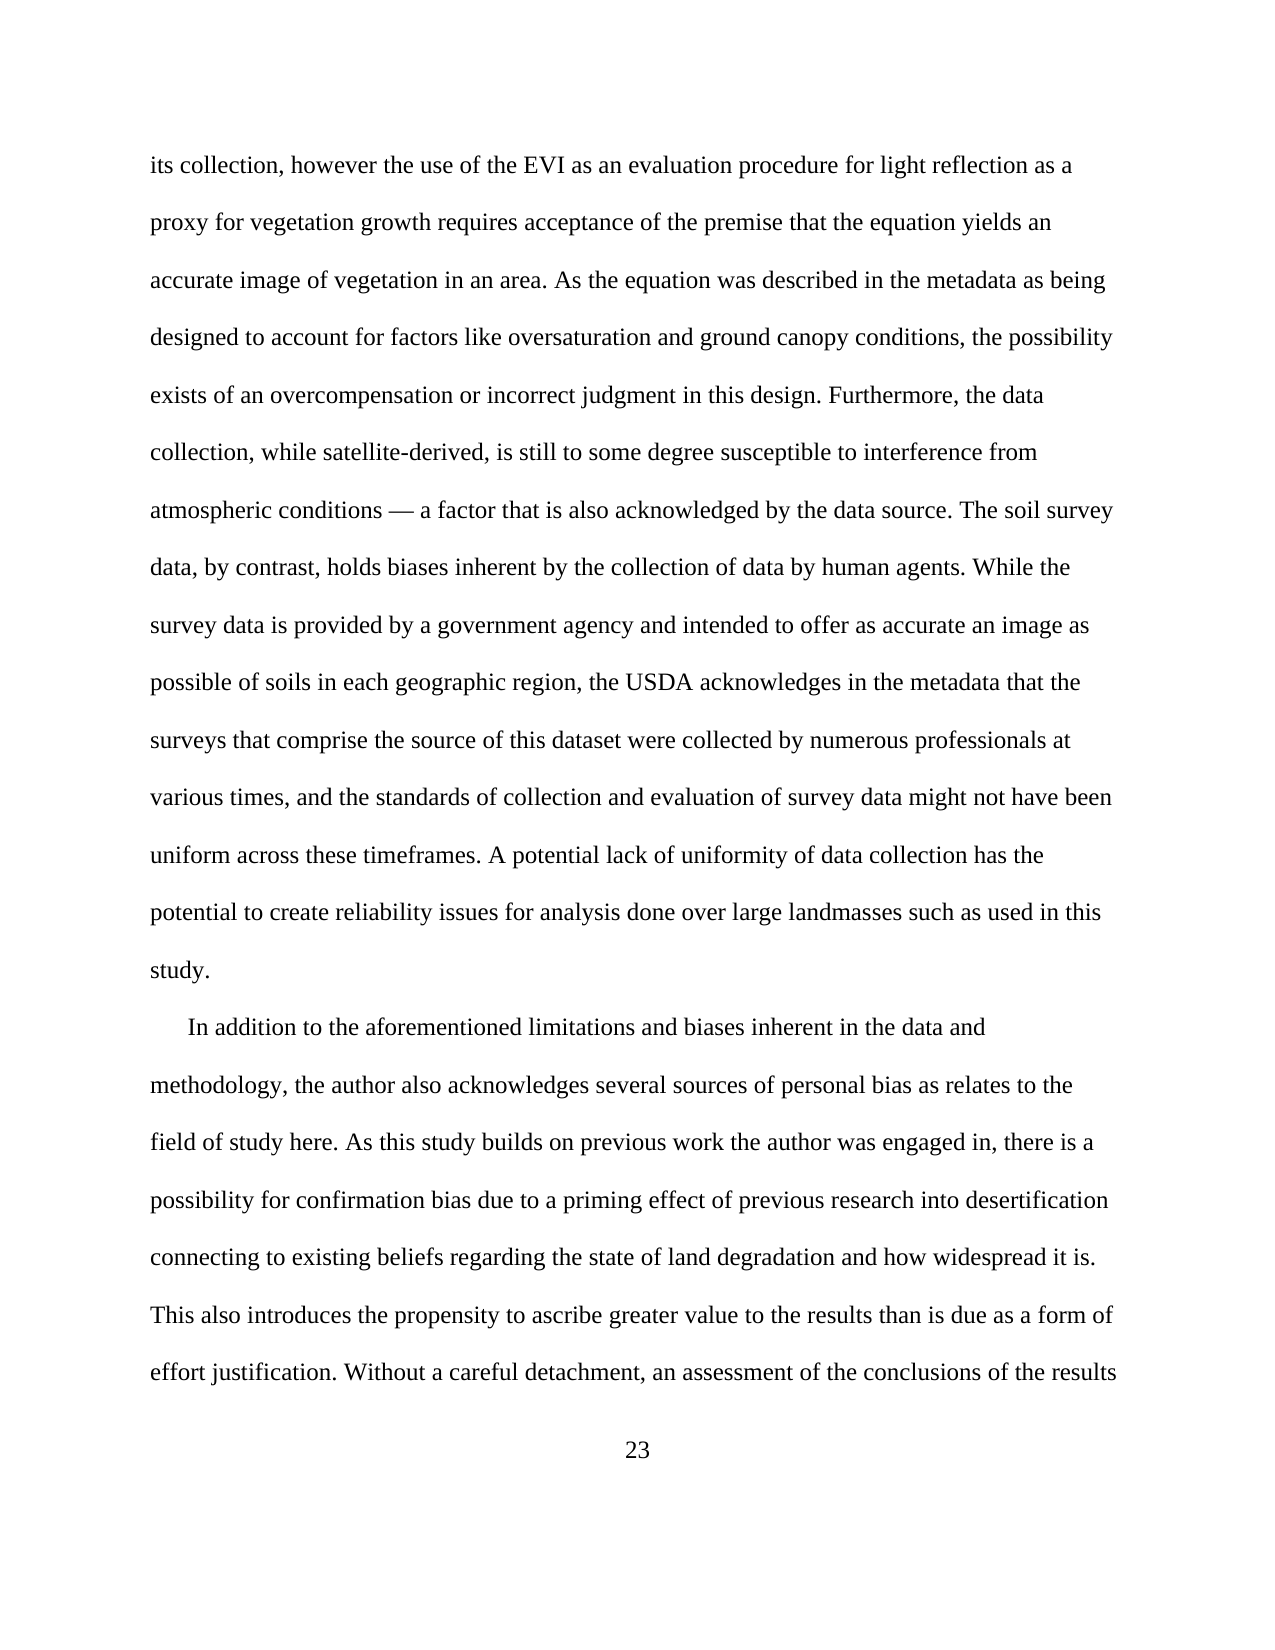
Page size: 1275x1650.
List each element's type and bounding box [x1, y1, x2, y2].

text [150, 150, 1125, 984]
text [150, 1012, 1125, 1386]
